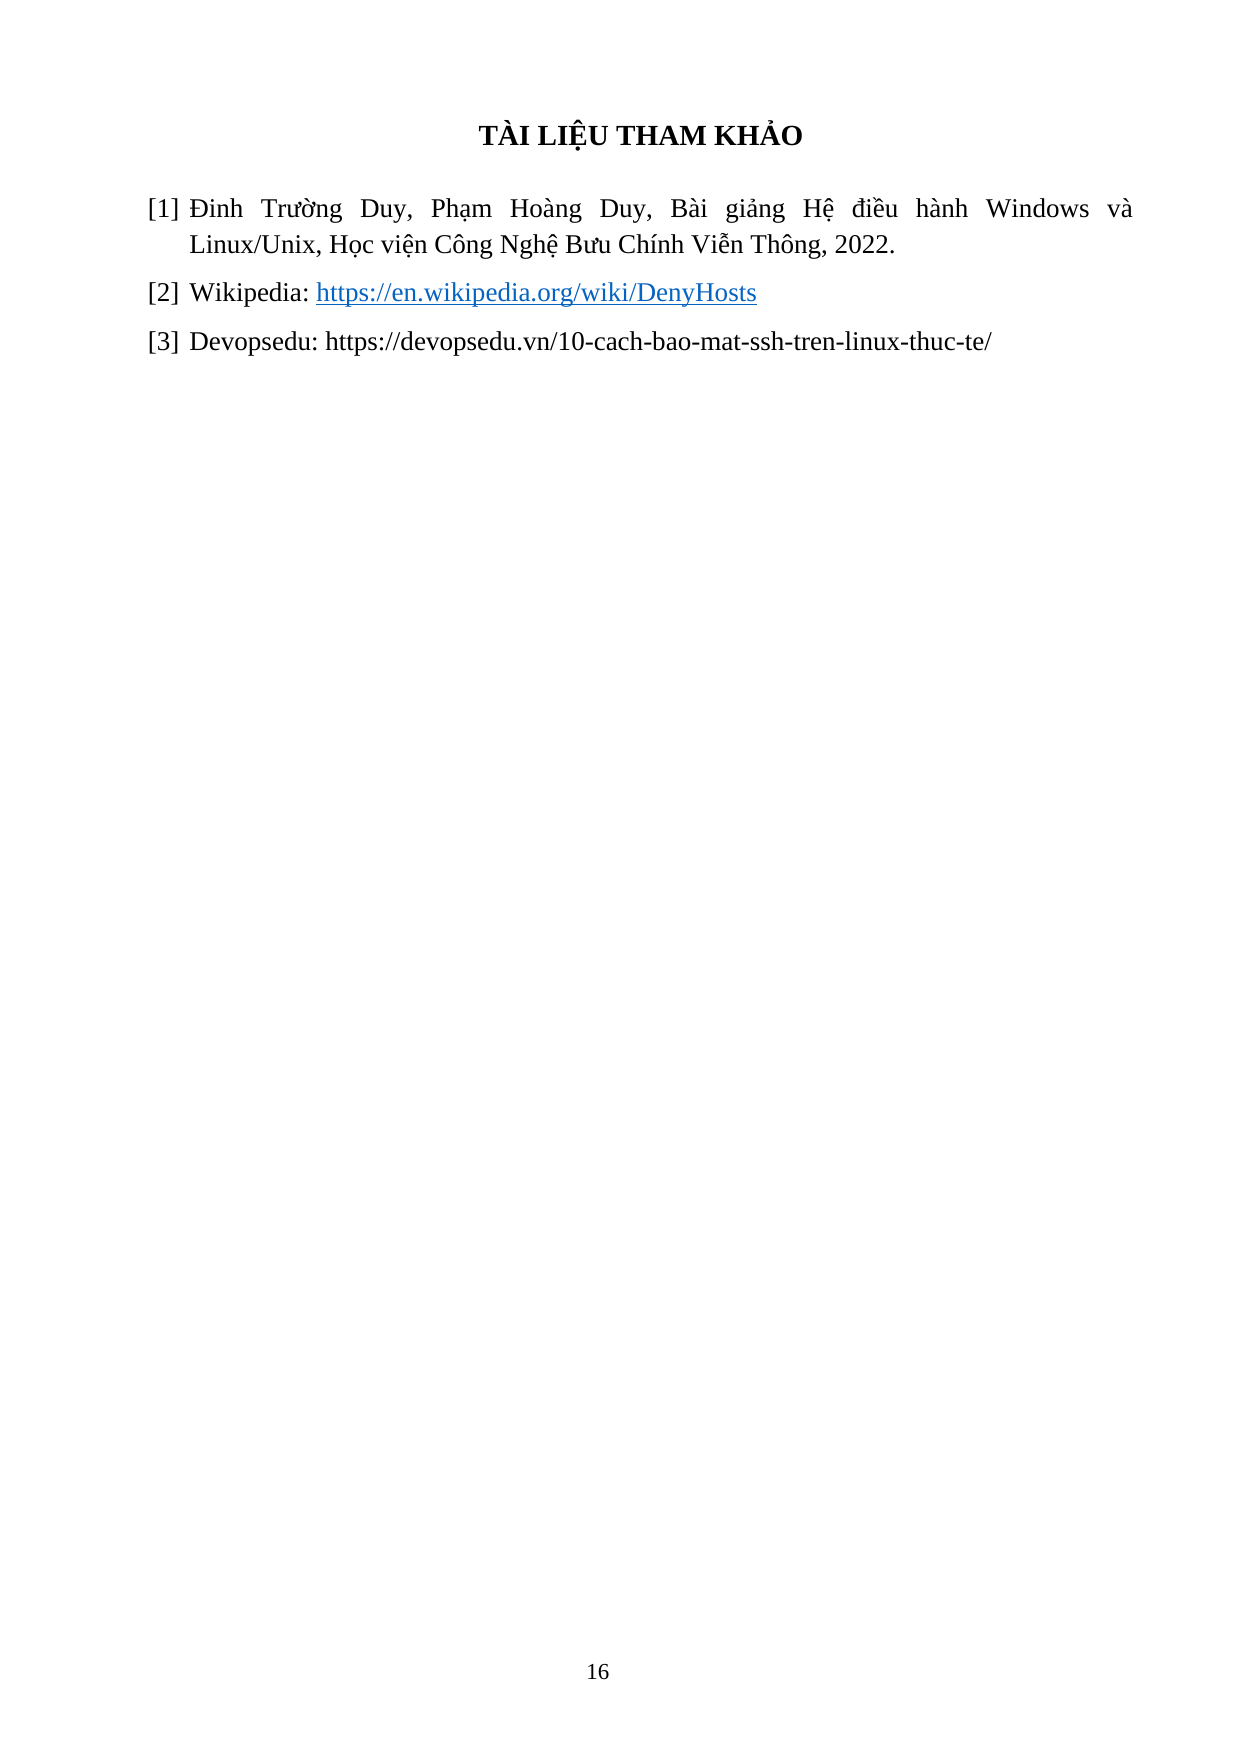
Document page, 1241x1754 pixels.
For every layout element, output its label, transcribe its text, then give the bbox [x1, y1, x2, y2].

text Đinh Trường Duy, Phạm Hoàng Duy, Bài giảng Hệ điều hành Windows và Linux/Unix, Học viện Công Nghệ Bưu Chính Viễn Thông, 2022. [148, 192, 1134, 259]
text Wikipedia: https://en.wikipedia.org/wiki/DenyHosts [148, 276, 1134, 308]
text Devopsedu: https://devopsedu.vn/10-cach-bao-mat-ssh-tren-linux-thuc-te/ [148, 325, 1134, 356]
text TÀI LIỆU THAM KHẢO [148, 118, 1134, 152]
